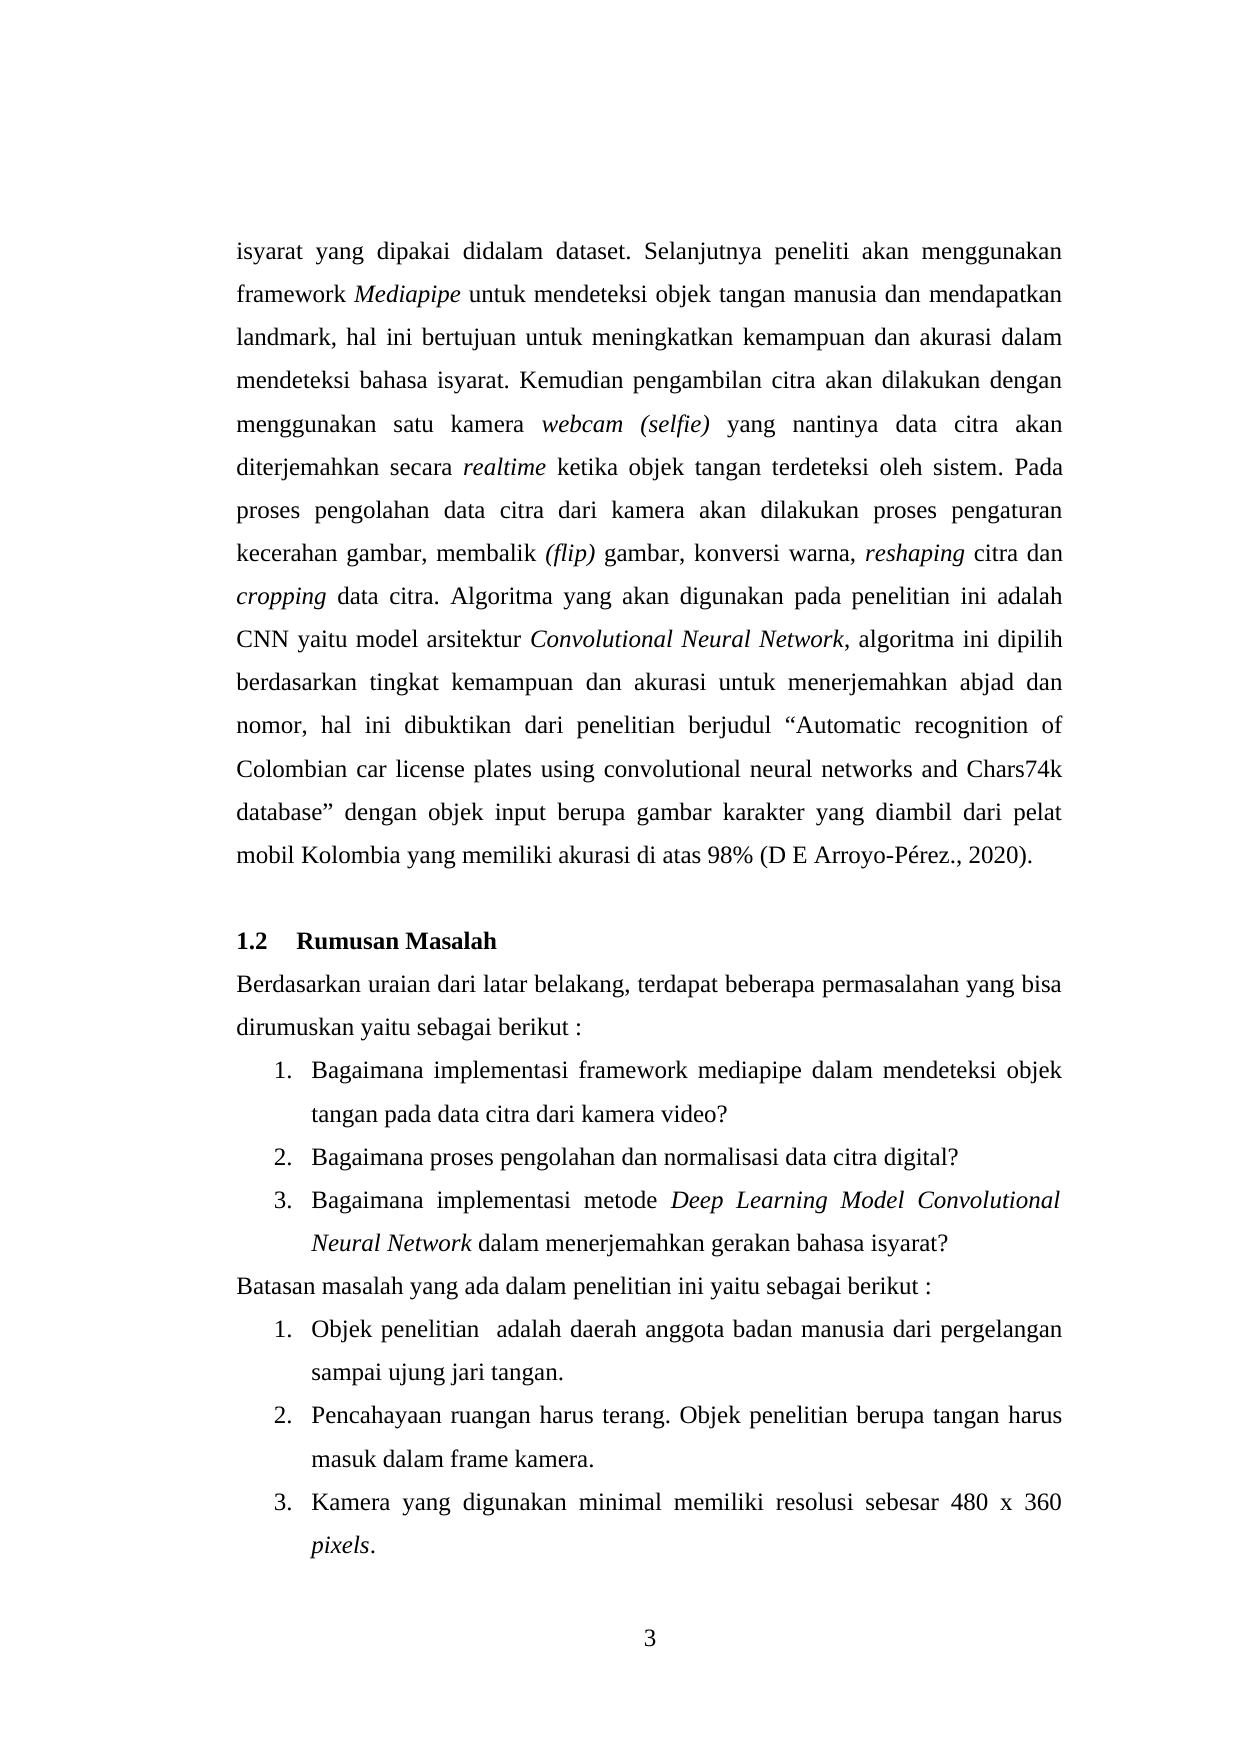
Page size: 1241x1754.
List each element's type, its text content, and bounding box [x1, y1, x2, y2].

list Bagaimana implementasi framework mediapipe dalam mendeteksi objek tangan pada data citra dari kamera video? [274, 1056, 1063, 1127]
subtitle Rumusan Masalah [236, 926, 1063, 955]
list Kamera yang digunakan minimal memiliki resolusi sebesar 480 x 360 pixels. [274, 1487, 1063, 1559]
text Berdasarkan uraian dari latar belakang, terdapat beberapa permasalahan yang bisa dirumuskan yaitu sebagai berikut : [236, 969, 1063, 1041]
list Bagaimana implementasi metode Deep Learning Model Convolutional Neural Network dalam menerjemahkan gerakan bahasa isyarat? [274, 1185, 1063, 1257]
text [236, 236, 1063, 869]
text Batasan masalah yang ada dalam penelitian ini yaitu sebagai berikut : [236, 1271, 1063, 1300]
list Pencahayaan ruangan harus terang. Objek penelitian berupa tangan harus masuk dalam frame kamera. [274, 1401, 1063, 1472]
list Bagaimana proses pengolahan dan normalisasi data citra digital? [274, 1142, 1063, 1171]
list Objek penelitian adalah daerah anggota badan manusia dari pergelangan sampai ujung jari tangan. [274, 1314, 1063, 1386]
